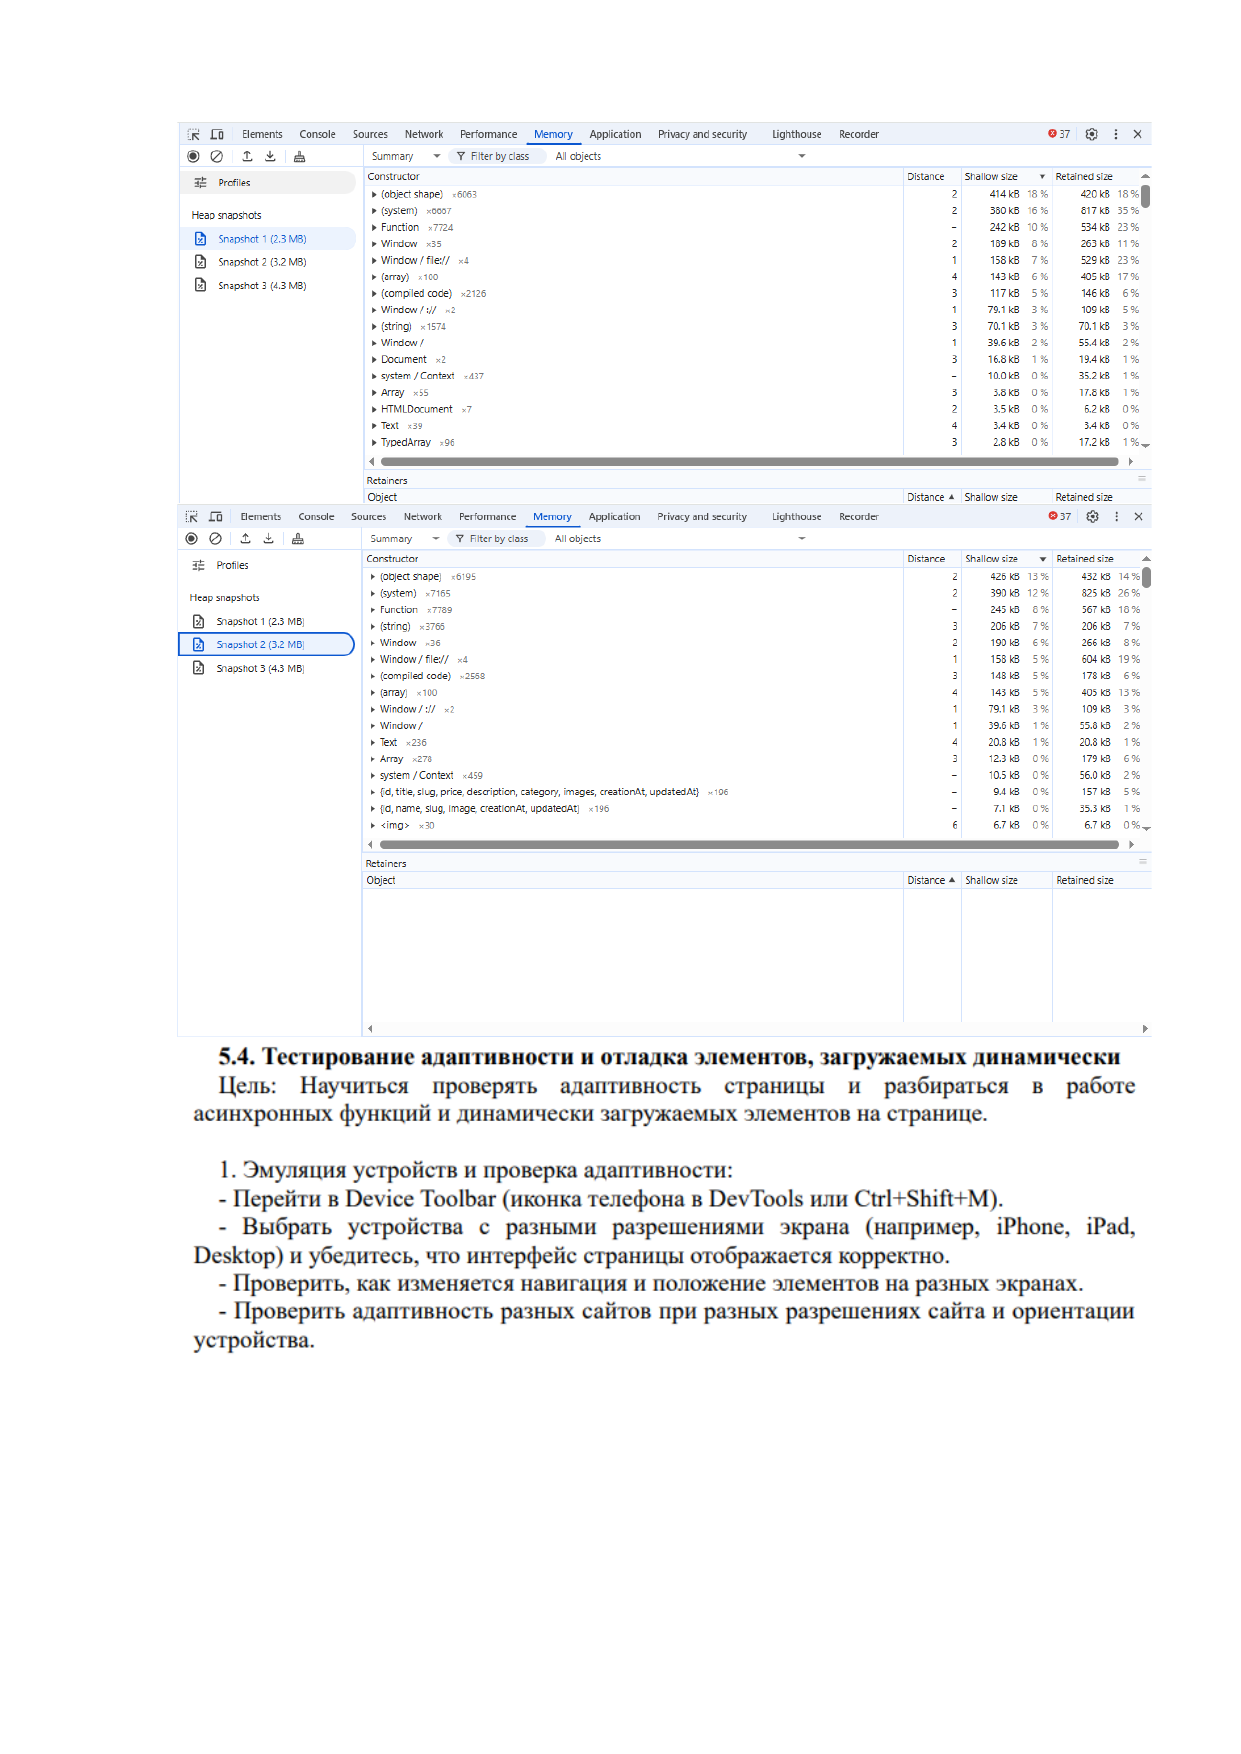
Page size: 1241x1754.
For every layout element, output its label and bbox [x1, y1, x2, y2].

picture [177, 504, 1152, 1037]
picture [177, 118, 1152, 503]
picture [177, 1038, 1152, 1370]
